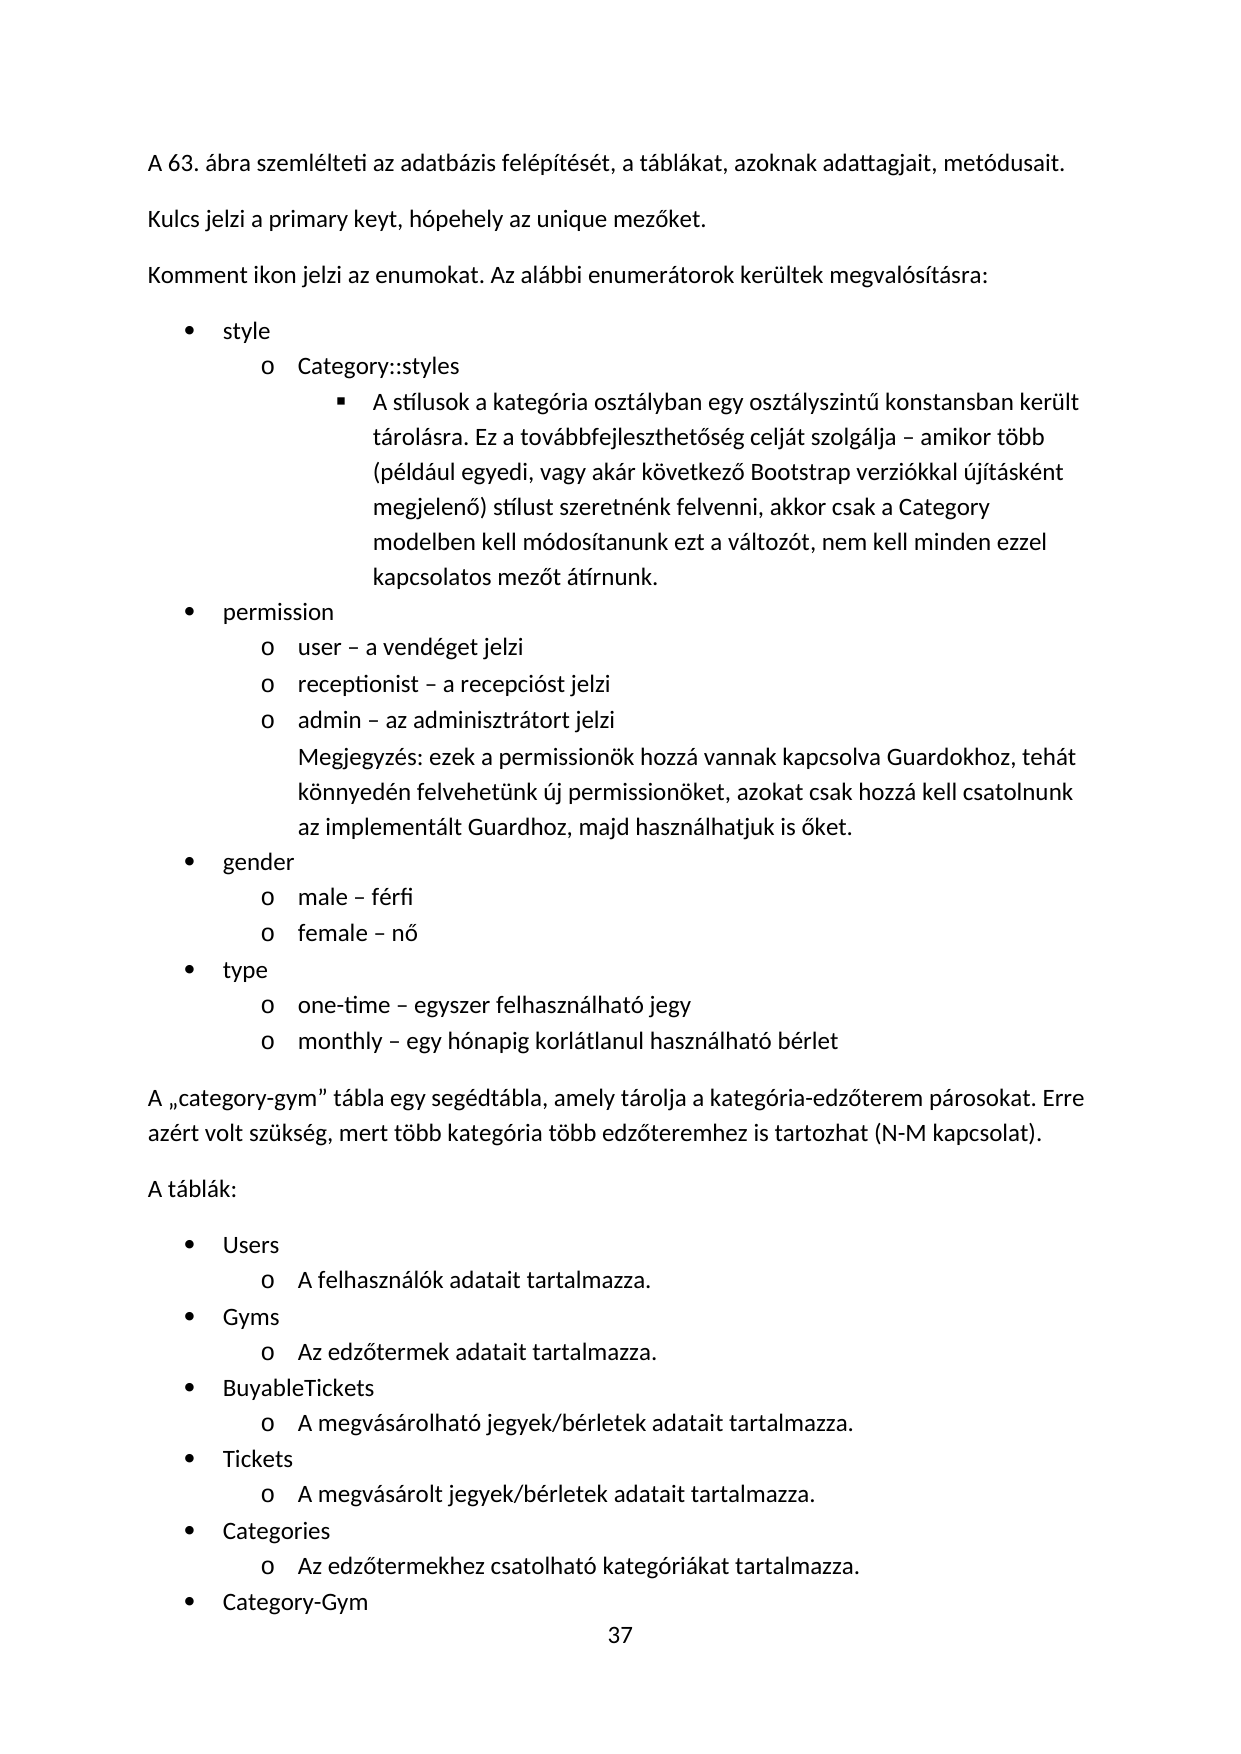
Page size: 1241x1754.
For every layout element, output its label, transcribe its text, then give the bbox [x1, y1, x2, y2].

list monthly – egy hónapig korlátlanul használható bérlet [260, 1025, 1093, 1057]
list BuyableTickets [185, 1372, 1093, 1403]
text Kulcs jelzi a primary keyt, hópehely az unique mezőket. [148, 203, 1093, 234]
list one-time – egyszer felhasználható jegy [260, 989, 1093, 1021]
list user – a vendéget jelzi [260, 632, 1093, 663]
list A megvásárolt jegyek/bérletek adatait tartalmazza. [260, 1479, 1093, 1510]
list male – férfi [260, 881, 1093, 913]
list Category-Gym [185, 1587, 1093, 1617]
list style [185, 315, 1093, 346]
list Gyms [185, 1301, 1093, 1331]
text Komment ikon jelzi az enumokat. Az alábbi enumerátorok kerültek megvalósításra: [148, 259, 1093, 290]
text A 63. ábra szemlélteti az adatbázis felépítését, a táblákat, azoknak adattagjait, metódusait. [148, 148, 1093, 178]
list permission [185, 597, 1093, 627]
list admin – az adminisztrátort jelzi [260, 704, 1093, 736]
list type [185, 954, 1093, 984]
list A megvásárolható jegyek/bérletek adatait tartalmazza. [260, 1407, 1093, 1439]
text A táblák: [148, 1173, 1093, 1204]
list gender [185, 846, 1093, 876]
list Category::styles [260, 350, 1093, 382]
list Categories [185, 1515, 1093, 1546]
list Az edzőtermekhez csatolható kategóriákat tartalmazza. [260, 1550, 1093, 1582]
list A stílusok a kategória osztályban egy osztályszintű konstansban került tárolásra. Ez a továbbfejleszthetőség celját szolgálja – amikor több (például egyedi, vagy akár következő Bootstrap verziókkal újításként megjelenő) stílust szeretnénk felvenni, akkor csak a Category modelben kell módosítanunk ezt a változót, nem kell minden ezzel kapcsolatos mezőt átírnunk. [335, 387, 1093, 592]
list Tickets [185, 1444, 1093, 1474]
text A „category-gym” tábla egy segédtábla, amely tárolja a kategória-edzőterem párosokat. Erre azért volt szükség, mert több kategória több edzőteremhez is tartozhat (N-M kapcsolat). [148, 1083, 1093, 1148]
list Megjegyzés: ezek a permissionök hozzá vannak kapcsolva Guardokhoz, tehát könnyedén felvehetünk új permissionöket, azokat csak hozzá kell csatolnunk az implementált Guardhoz, majd használhatjuk is őket. [298, 741, 1093, 841]
list Az edzőtermek adatait tartalmazza. [260, 1336, 1093, 1367]
list receptionist – a recepcióst jelzi [260, 668, 1093, 700]
list female – nő [260, 917, 1093, 949]
list A felhasználók adatait tartalmazza. [260, 1264, 1093, 1296]
list Users [185, 1229, 1093, 1260]
